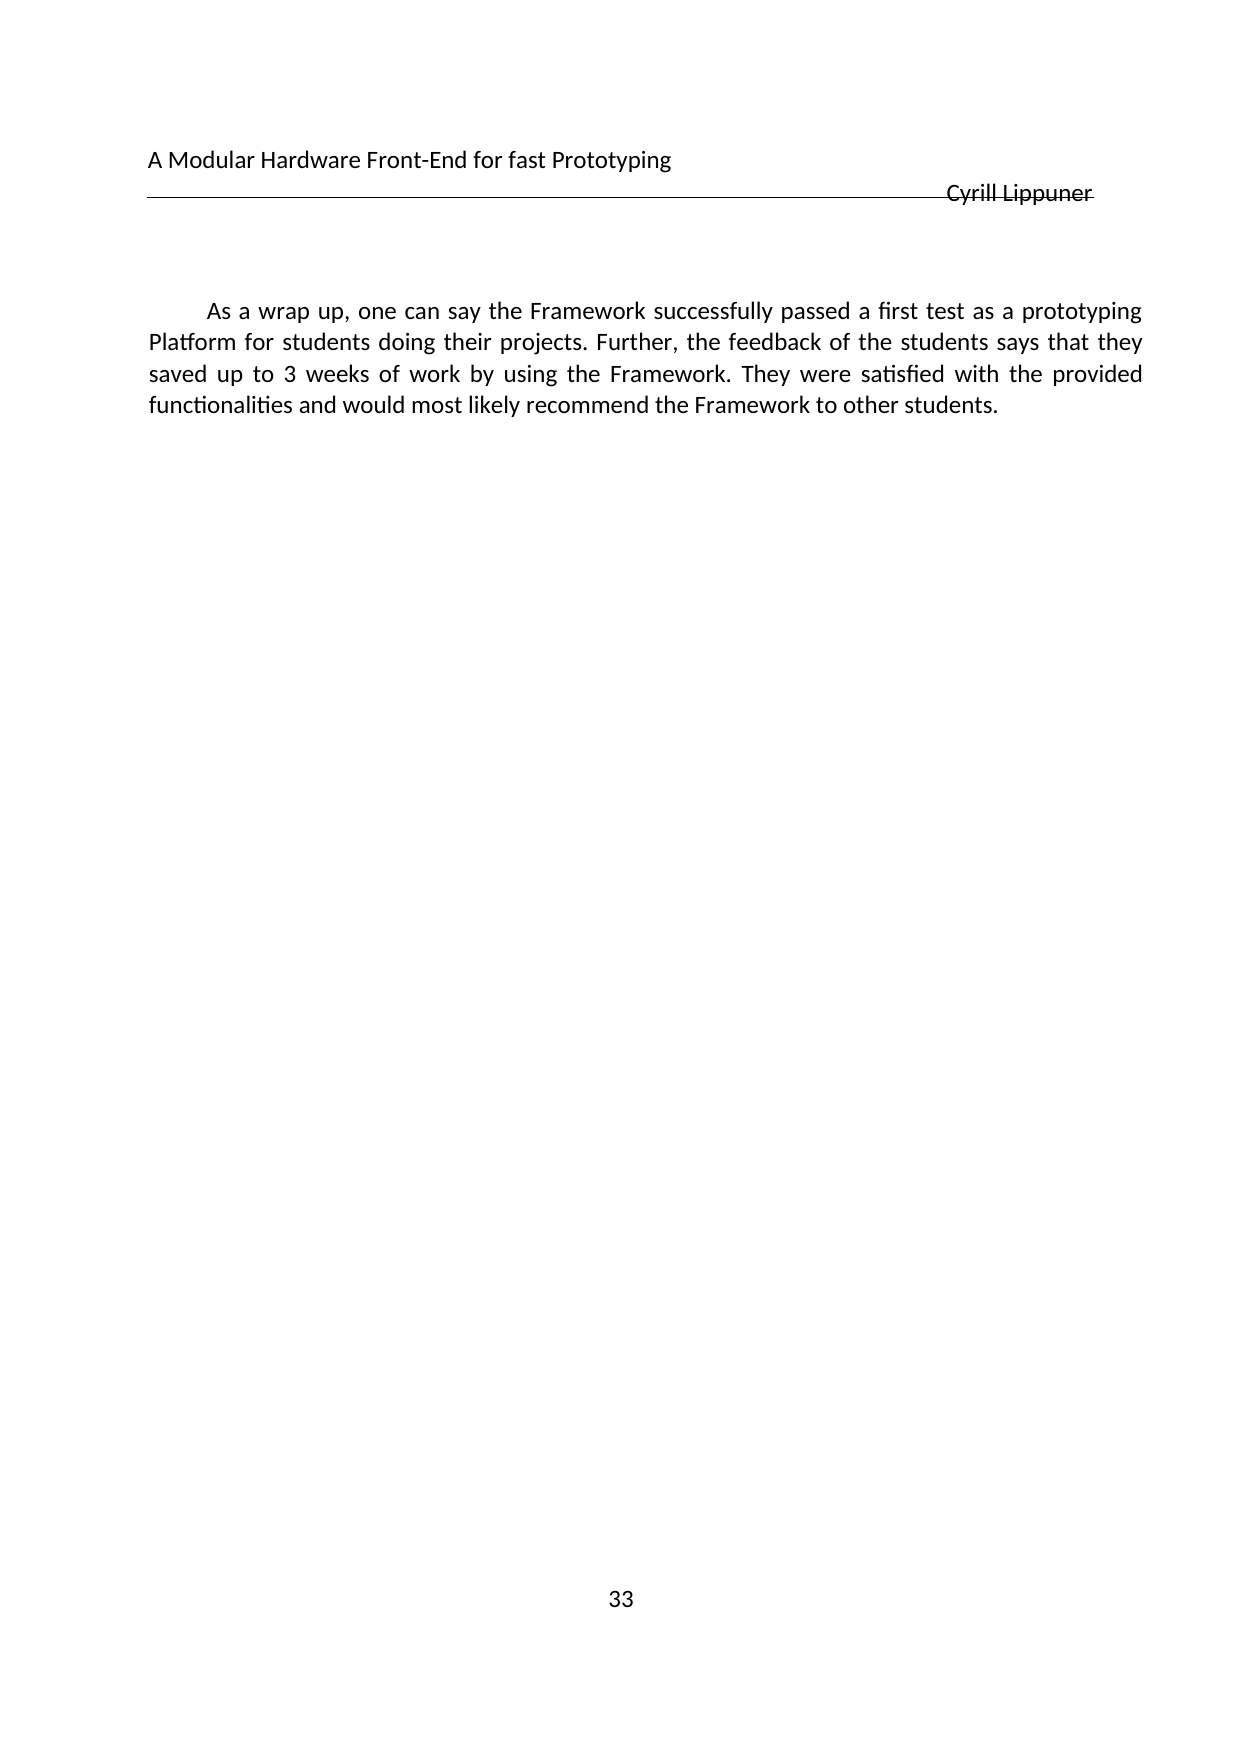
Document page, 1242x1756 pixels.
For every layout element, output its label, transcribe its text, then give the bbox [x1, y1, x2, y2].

text As a wrap up, one can say the Framework successfully passed a first test as a prototyping Platform for students doing their projects. Further, the feedback of the students says that they saved up to 3 weeks of work by using the Framework. They were satisfied with the provided functionalities and would most likely recommend the Framework to other students. [149, 295, 1144, 420]
